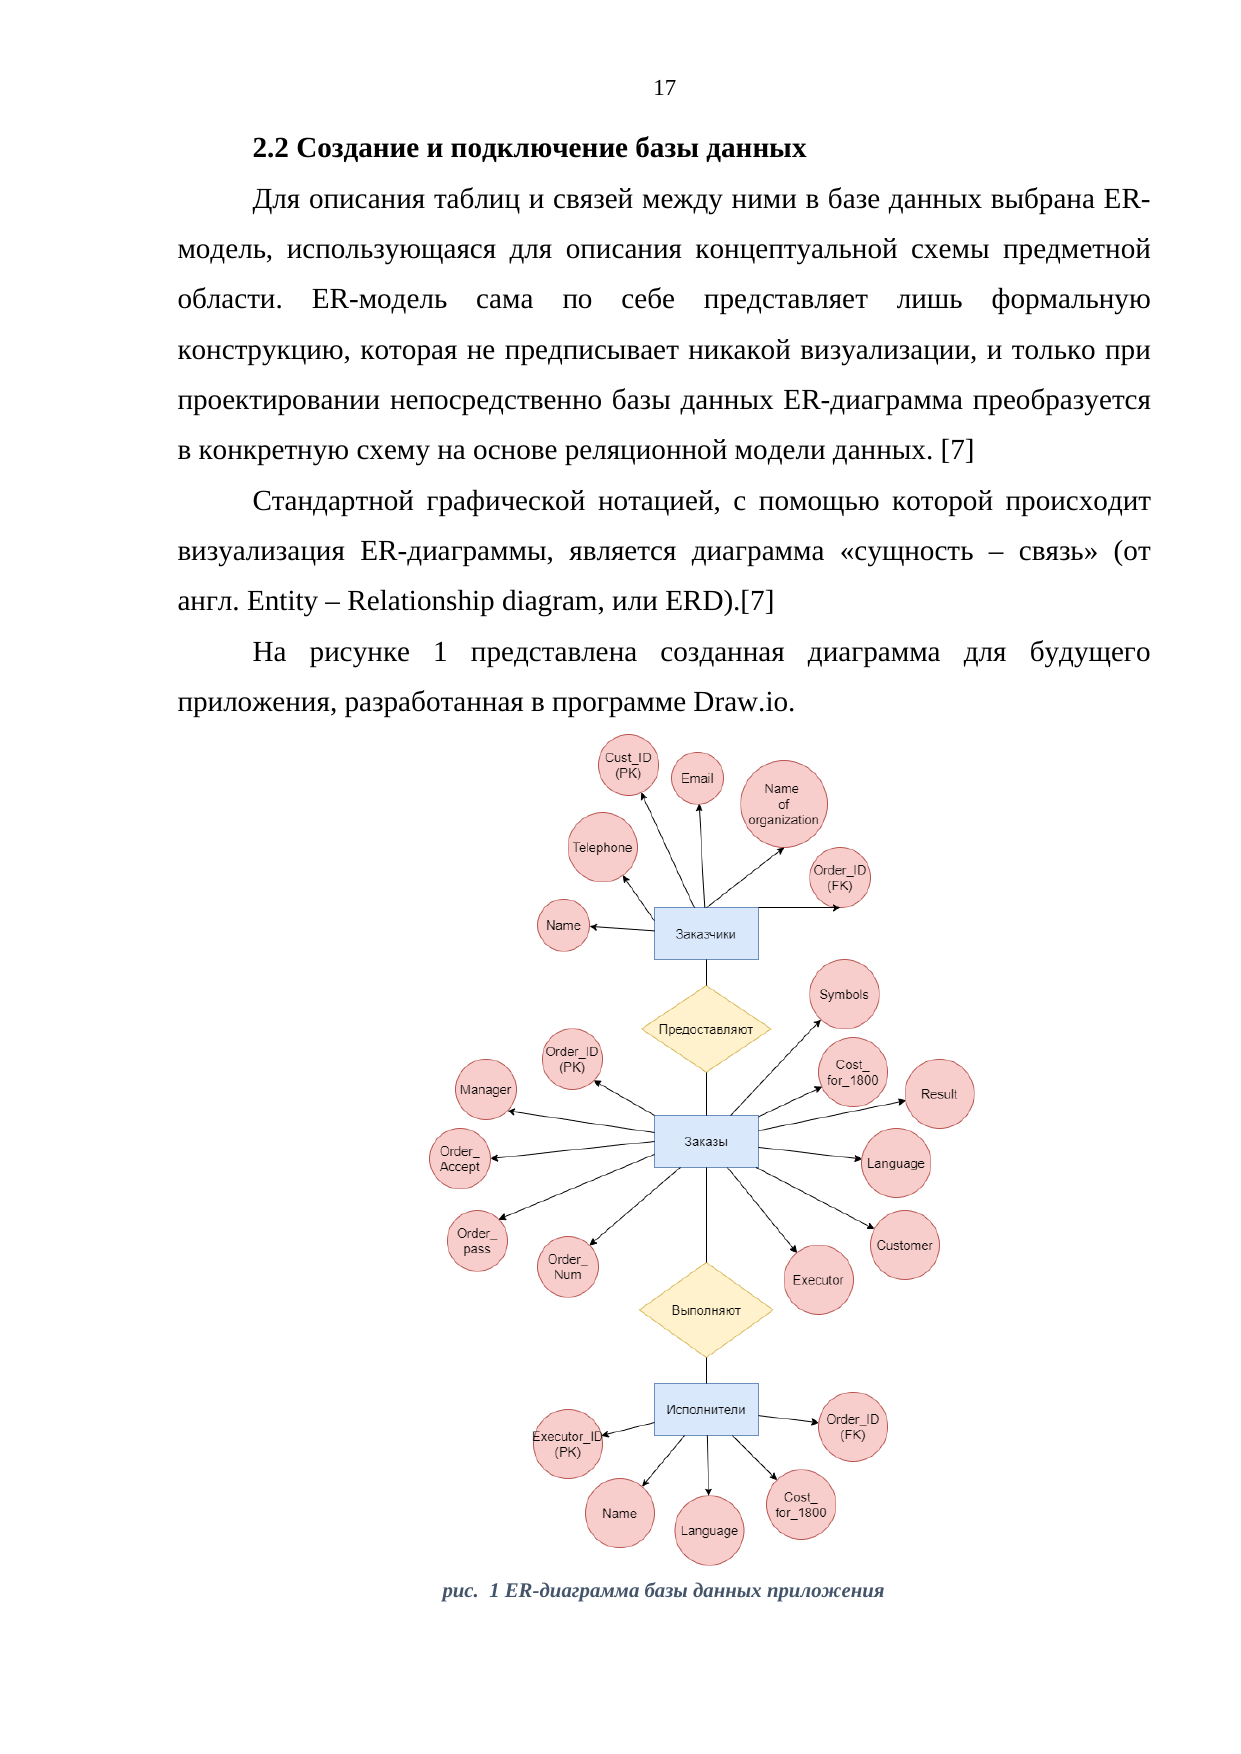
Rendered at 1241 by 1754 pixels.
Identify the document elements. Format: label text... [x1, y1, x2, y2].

text Стандартной графической нотацией, с помощью которой происходит визуализация ER-диаграммы, является диаграмма «сущность – связь» (от англ. Entity – Relationship diagram, или ERD).[7] [177, 483, 1152, 617]
text рис. 1 ER-диаграмма базы данных приложения [177, 1578, 1152, 1602]
text Для описания таблиц и связей между ними в базе данных выбрана ER-модель, использующаяся для описания концептуальной схемы предметной области. ER-модель сама по себе представляет лишь формальную конструкцию, которая не предписывает никакой визуализации, и только при проектировании непосредственно базы данных ER-диаграмма преобразуется в конкретную схему на основе реляционной модели данных. [7] [177, 181, 1152, 466]
picture [429, 734, 975, 1566]
subtitle 2.2 Создание и подключение базы данных [177, 131, 1152, 164]
text На рисунке 1 представлена созданная диаграмма для будущего приложения, разработанная в программе Draw.io. [177, 634, 1152, 718]
